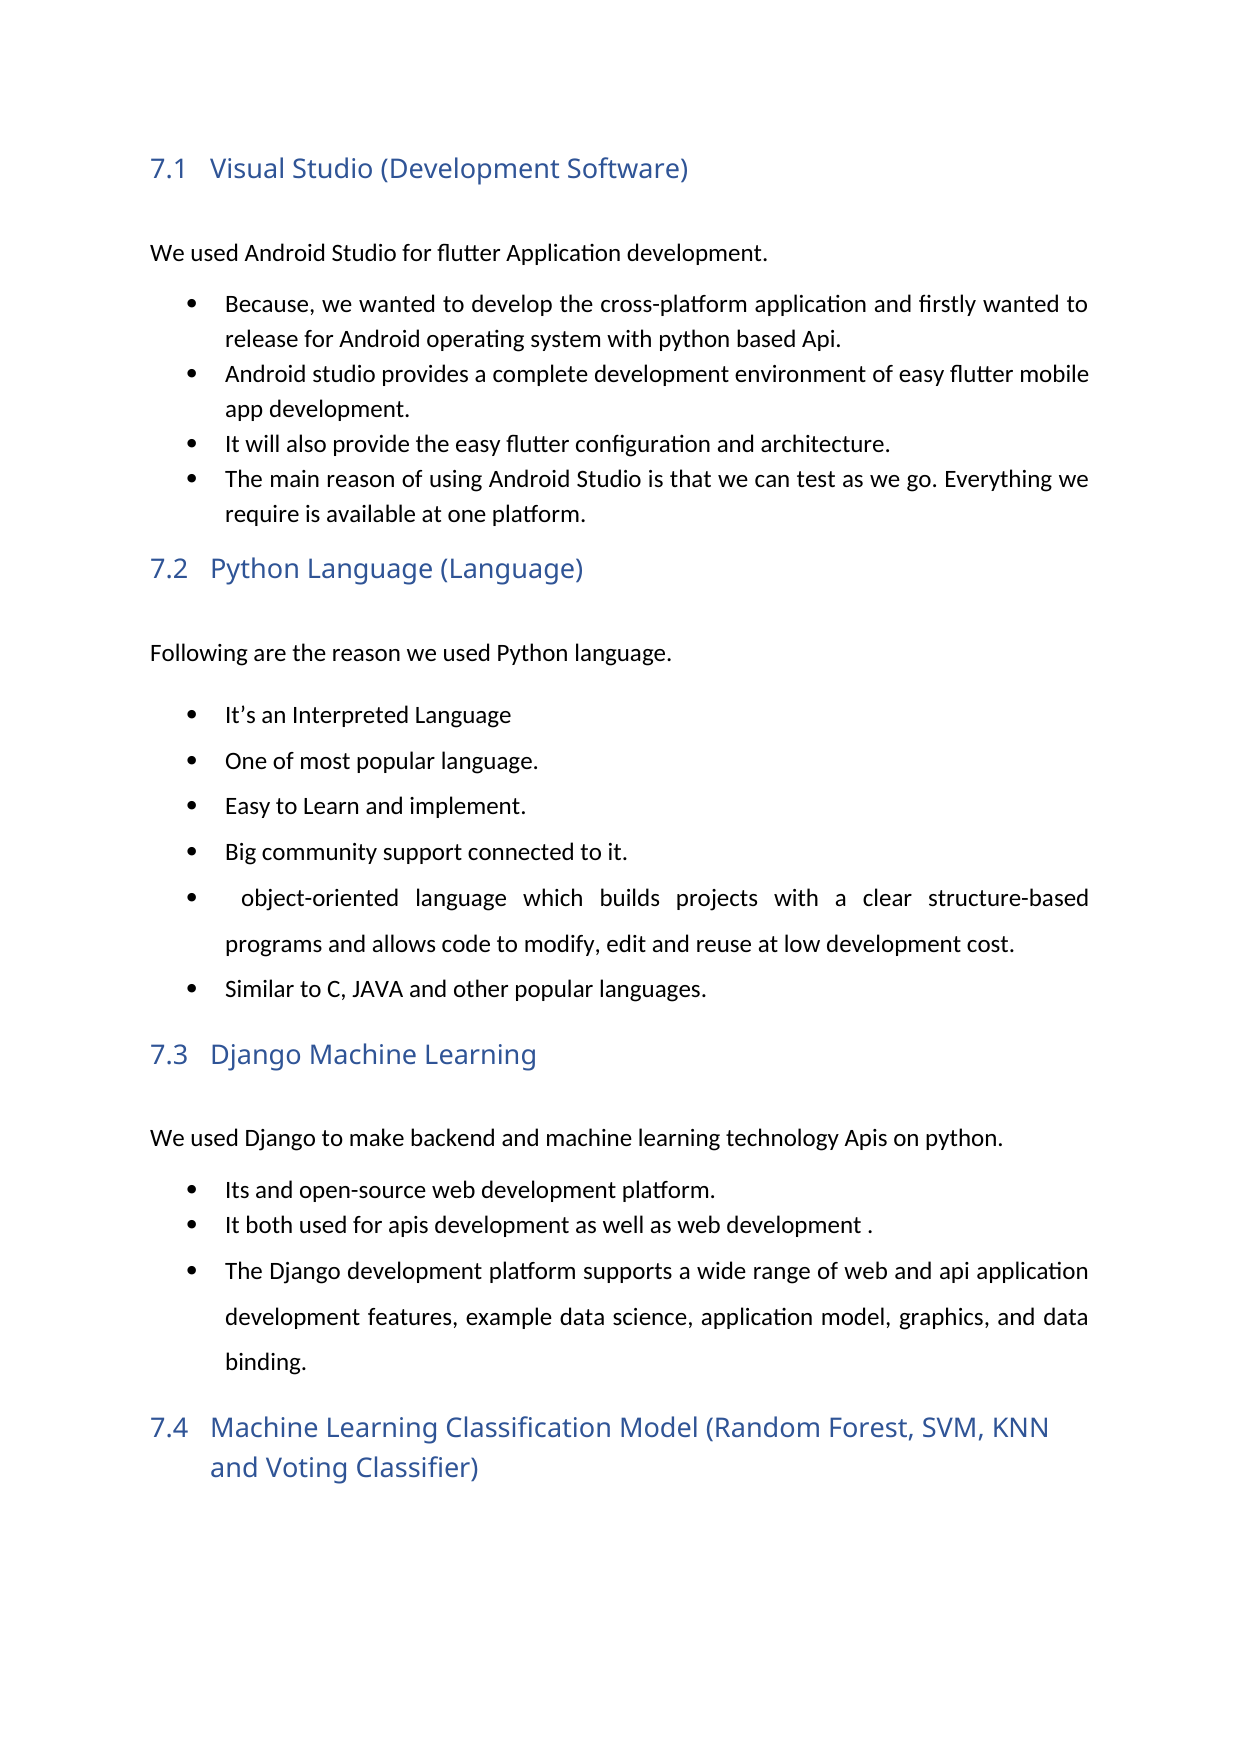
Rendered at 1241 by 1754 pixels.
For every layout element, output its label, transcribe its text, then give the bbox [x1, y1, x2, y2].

list Its and open-source web development platform. [187, 1174, 1090, 1205]
list Easy to Learn and implement. [187, 791, 1090, 821]
subtitle Machine Learning Classification Model (Random Forest, SVM, KNN and Voting Classifier) [150, 1409, 1090, 1485]
list Big community support connected to it. [187, 836, 1090, 867]
subtitle Django Machine Learning [150, 1036, 1090, 1073]
list It both used for apis development as well as web development . [187, 1209, 1090, 1240]
list Android studio provides a complete development environment of easy flutter mobile app development. [187, 358, 1090, 424]
subtitle Python Language (Language) [150, 550, 1090, 587]
list It’s an Interpreted Language [187, 699, 1090, 729]
list It will also provide the easy flutter configuration and architecture. [187, 428, 1090, 459]
list The Django development platform supports a wide range of web and api application development features, example data science, application model, graphics, and data binding. [187, 1255, 1090, 1377]
list Similar to C, JAVA and other popular languages. [187, 973, 1090, 1004]
subtitle Visual Studio (Development Software) [150, 150, 1090, 187]
list Because, we wanted to develop the cross-platform application and firstly wanted to release for Android operating system with python based Api. [187, 288, 1090, 354]
list The main reason of using Android Studio is that we can test as we go. Everything we require is available at one platform. [187, 463, 1090, 529]
list object-oriented language which builds projects with a clear structure-based programs and allows code to modify, edit and reuse at low development cost. [187, 882, 1090, 958]
text We used Android Studio for flutter Application development. [150, 237, 1090, 267]
text We used Django to make backend and machine learning technology Apis on python. [150, 1122, 1090, 1153]
list One of most popular language. [187, 745, 1090, 775]
text Following are the reason we used Python language. [150, 637, 1090, 667]
